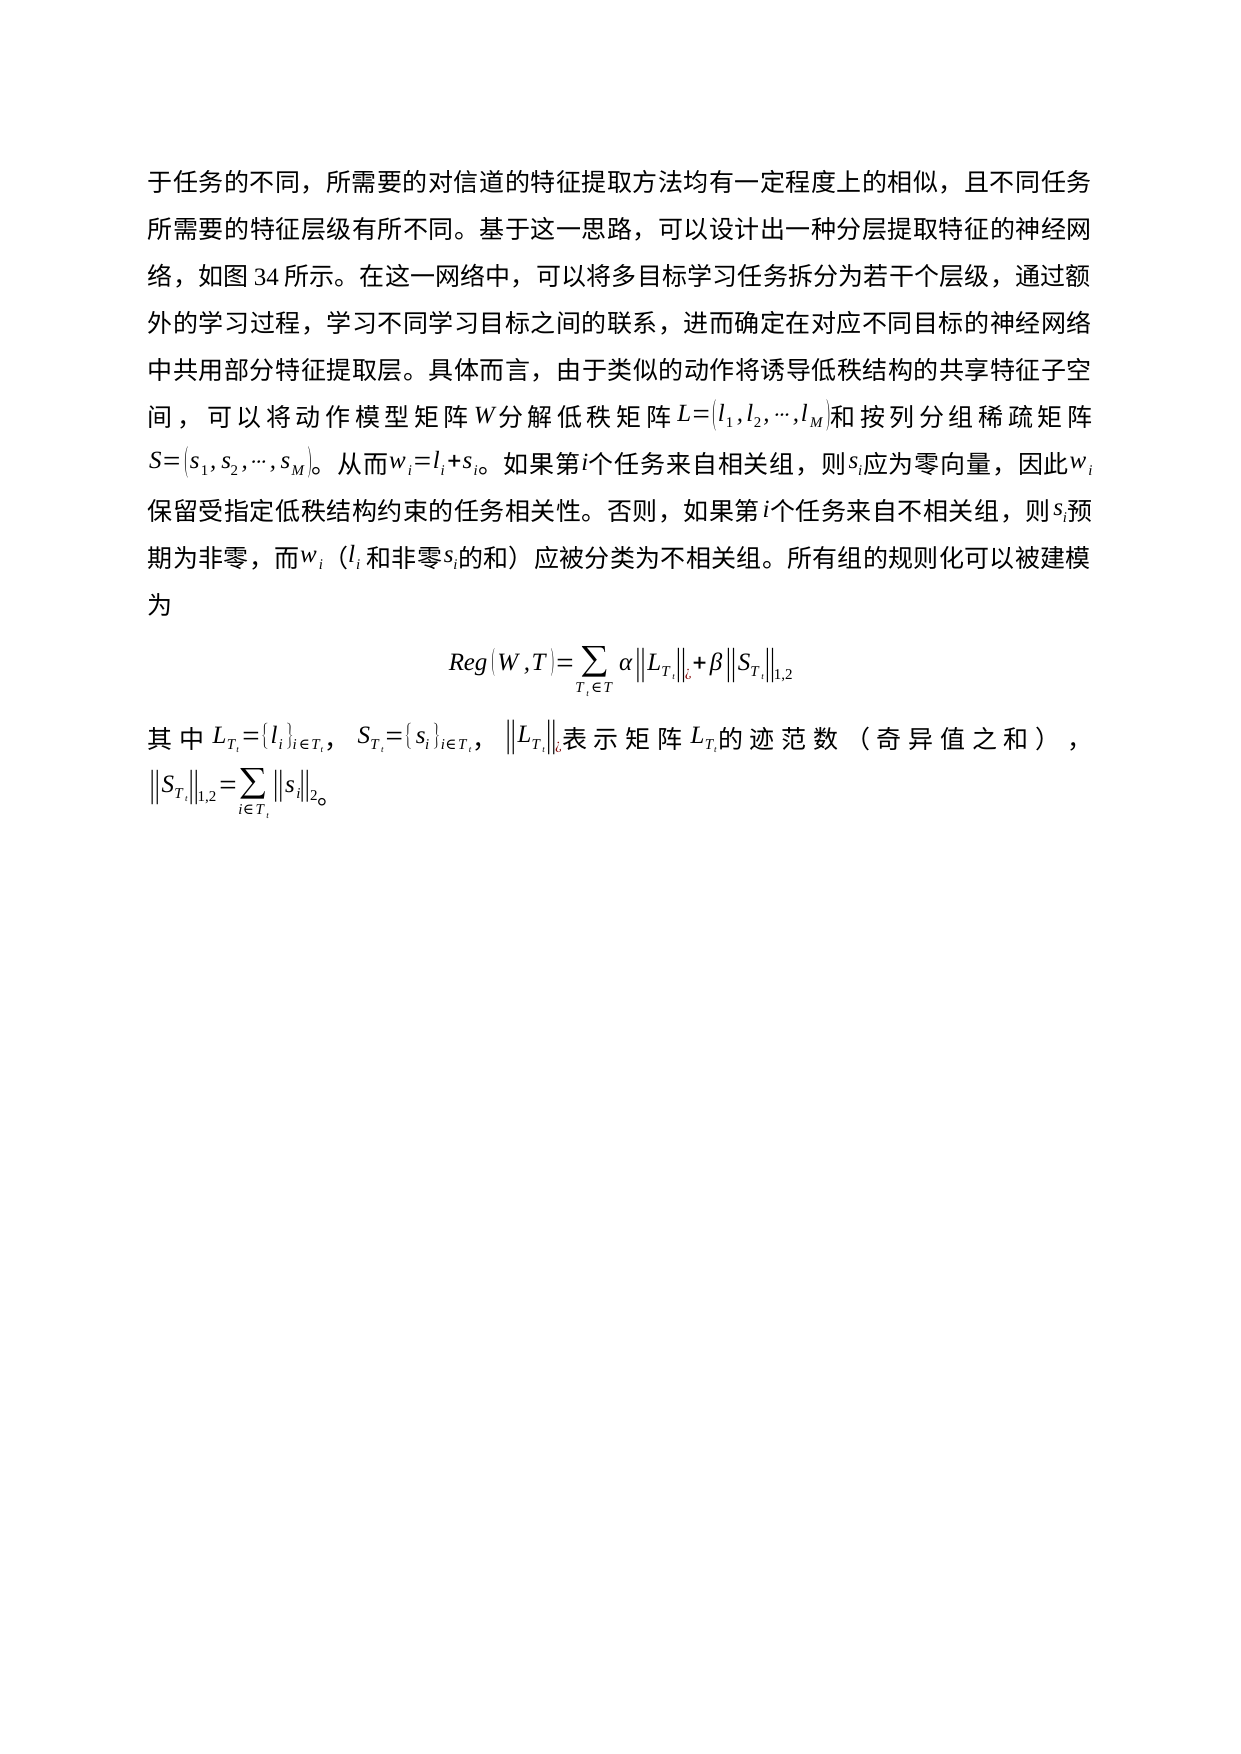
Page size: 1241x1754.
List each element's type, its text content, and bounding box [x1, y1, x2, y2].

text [148, 162, 1092, 622]
text 其中，，表示矩阵的迹范数（奇异值之和），。 [148, 719, 1092, 820]
